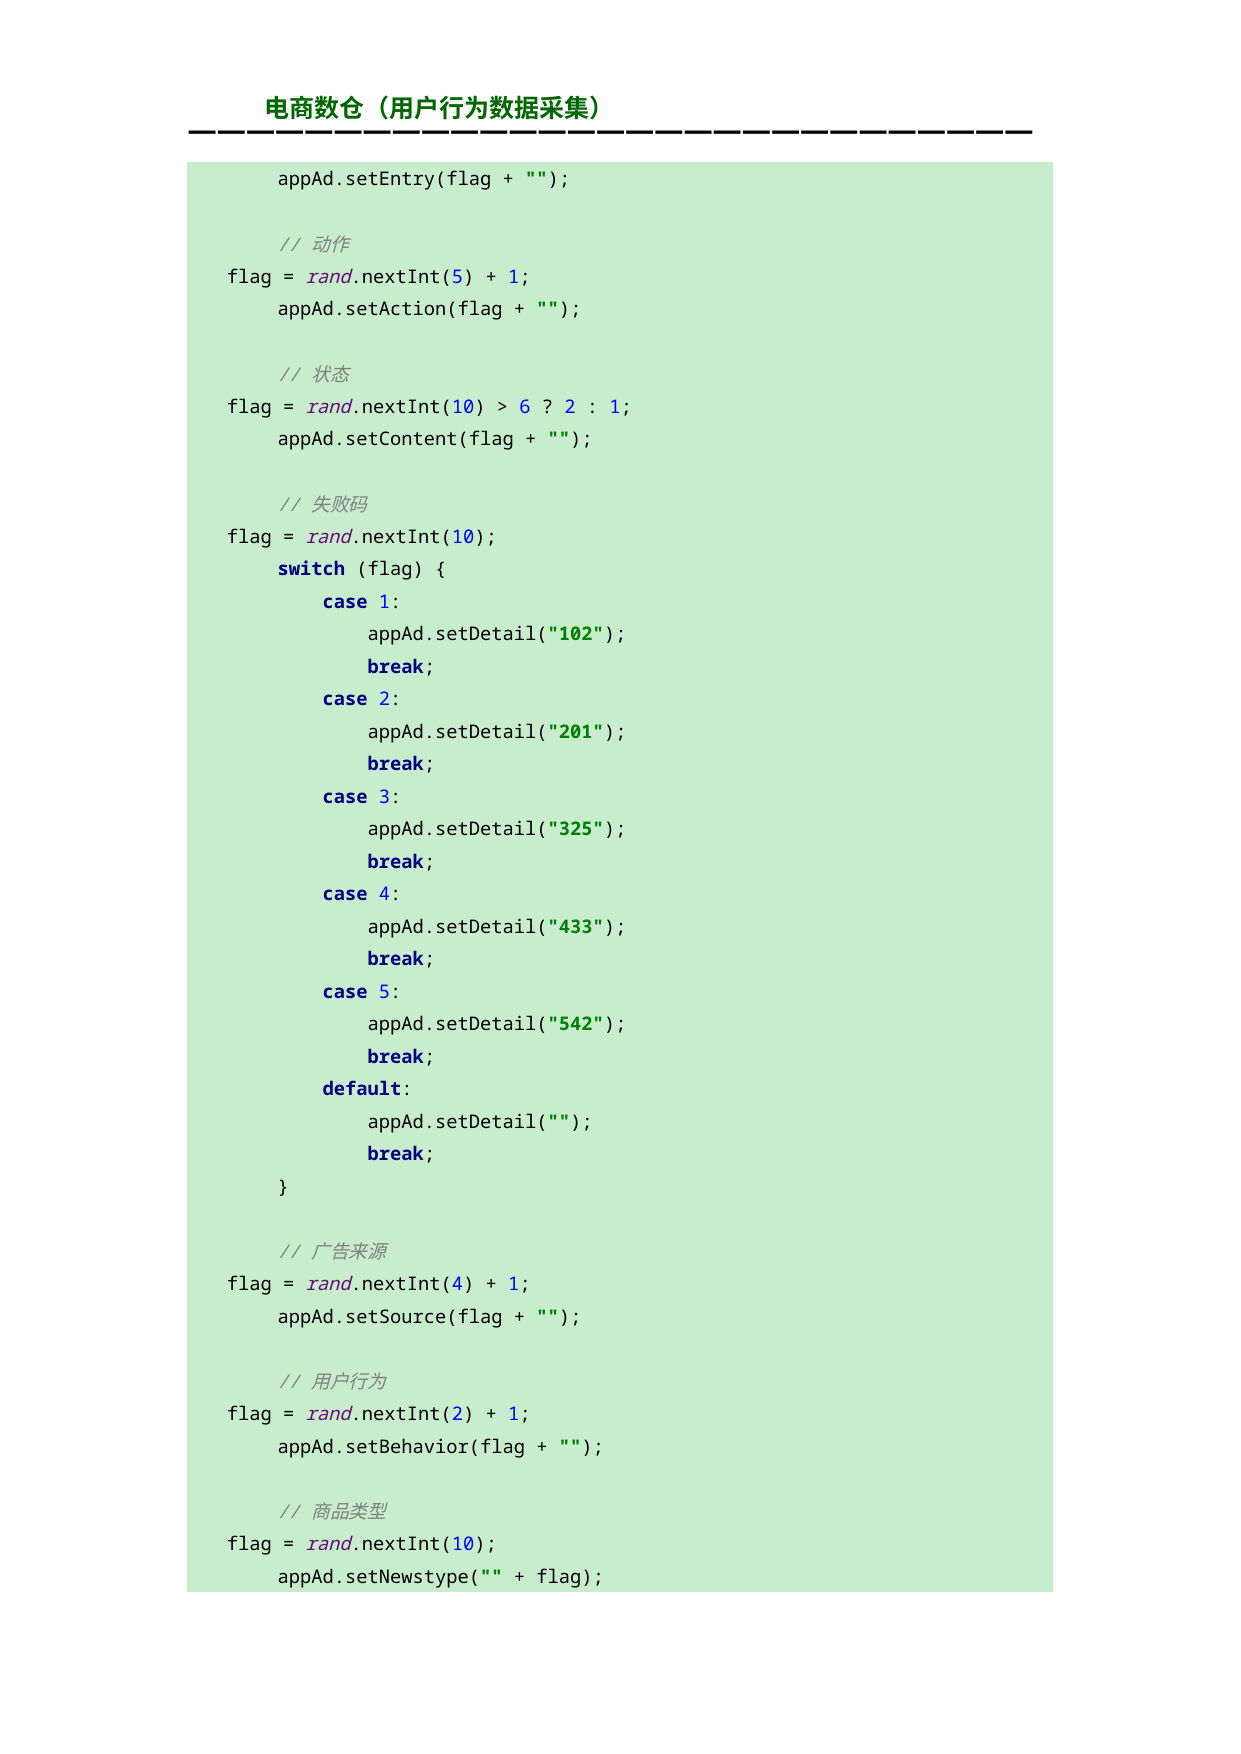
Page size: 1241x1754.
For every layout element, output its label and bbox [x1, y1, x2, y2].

text [187, 162, 1053, 1592]
